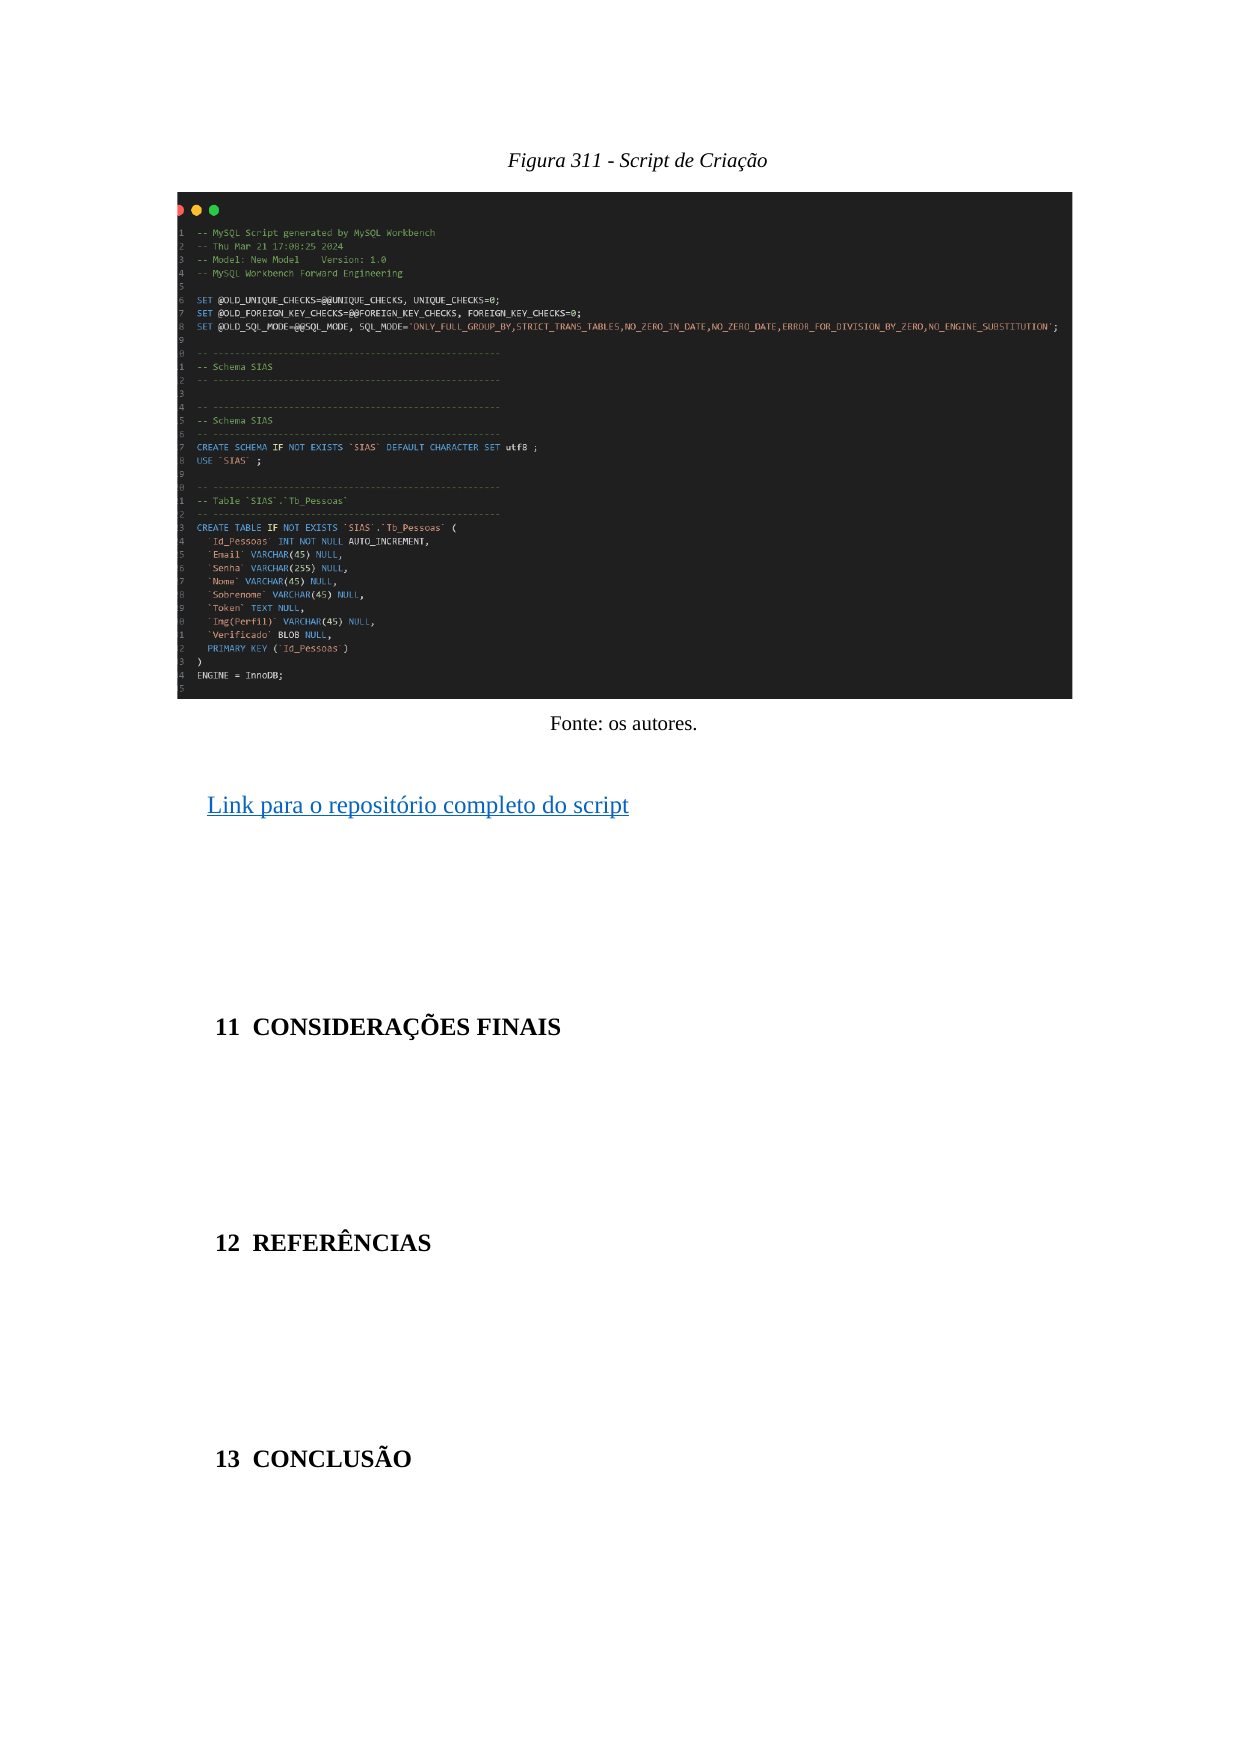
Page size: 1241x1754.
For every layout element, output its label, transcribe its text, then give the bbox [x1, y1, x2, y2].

subtitle CONSIDERAÇÕES FINAIS [215, 1012, 1070, 1041]
list REFERÊNCIAS [215, 1228, 1070, 1257]
text Link para o repositório completo do script [177, 790, 1070, 819]
text Fonte: os autores. [177, 711, 1070, 735]
list CONCLUSÃO [215, 1444, 1070, 1472]
picture [177, 192, 1073, 699]
